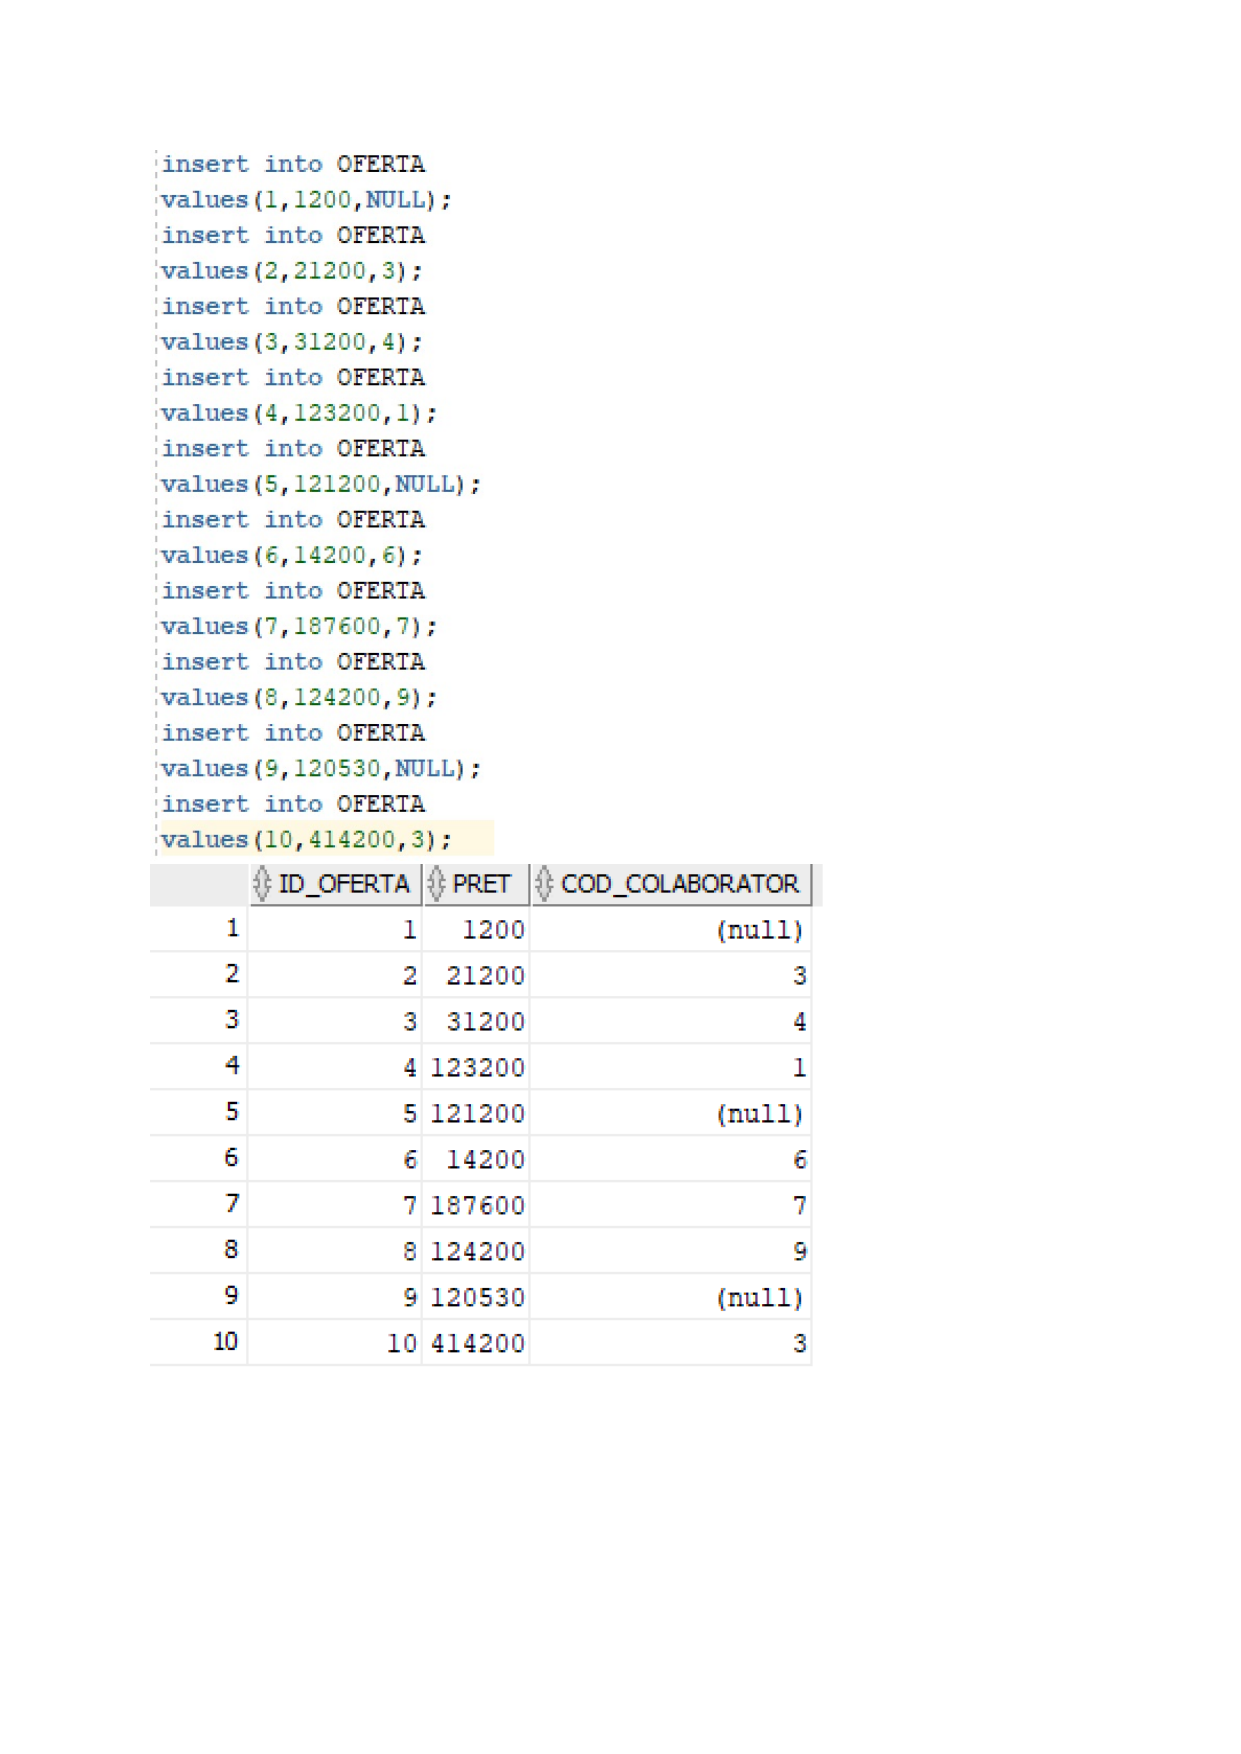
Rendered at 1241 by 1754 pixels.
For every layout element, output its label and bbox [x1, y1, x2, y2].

picture [150, 864, 823, 1380]
picture [150, 150, 495, 861]
